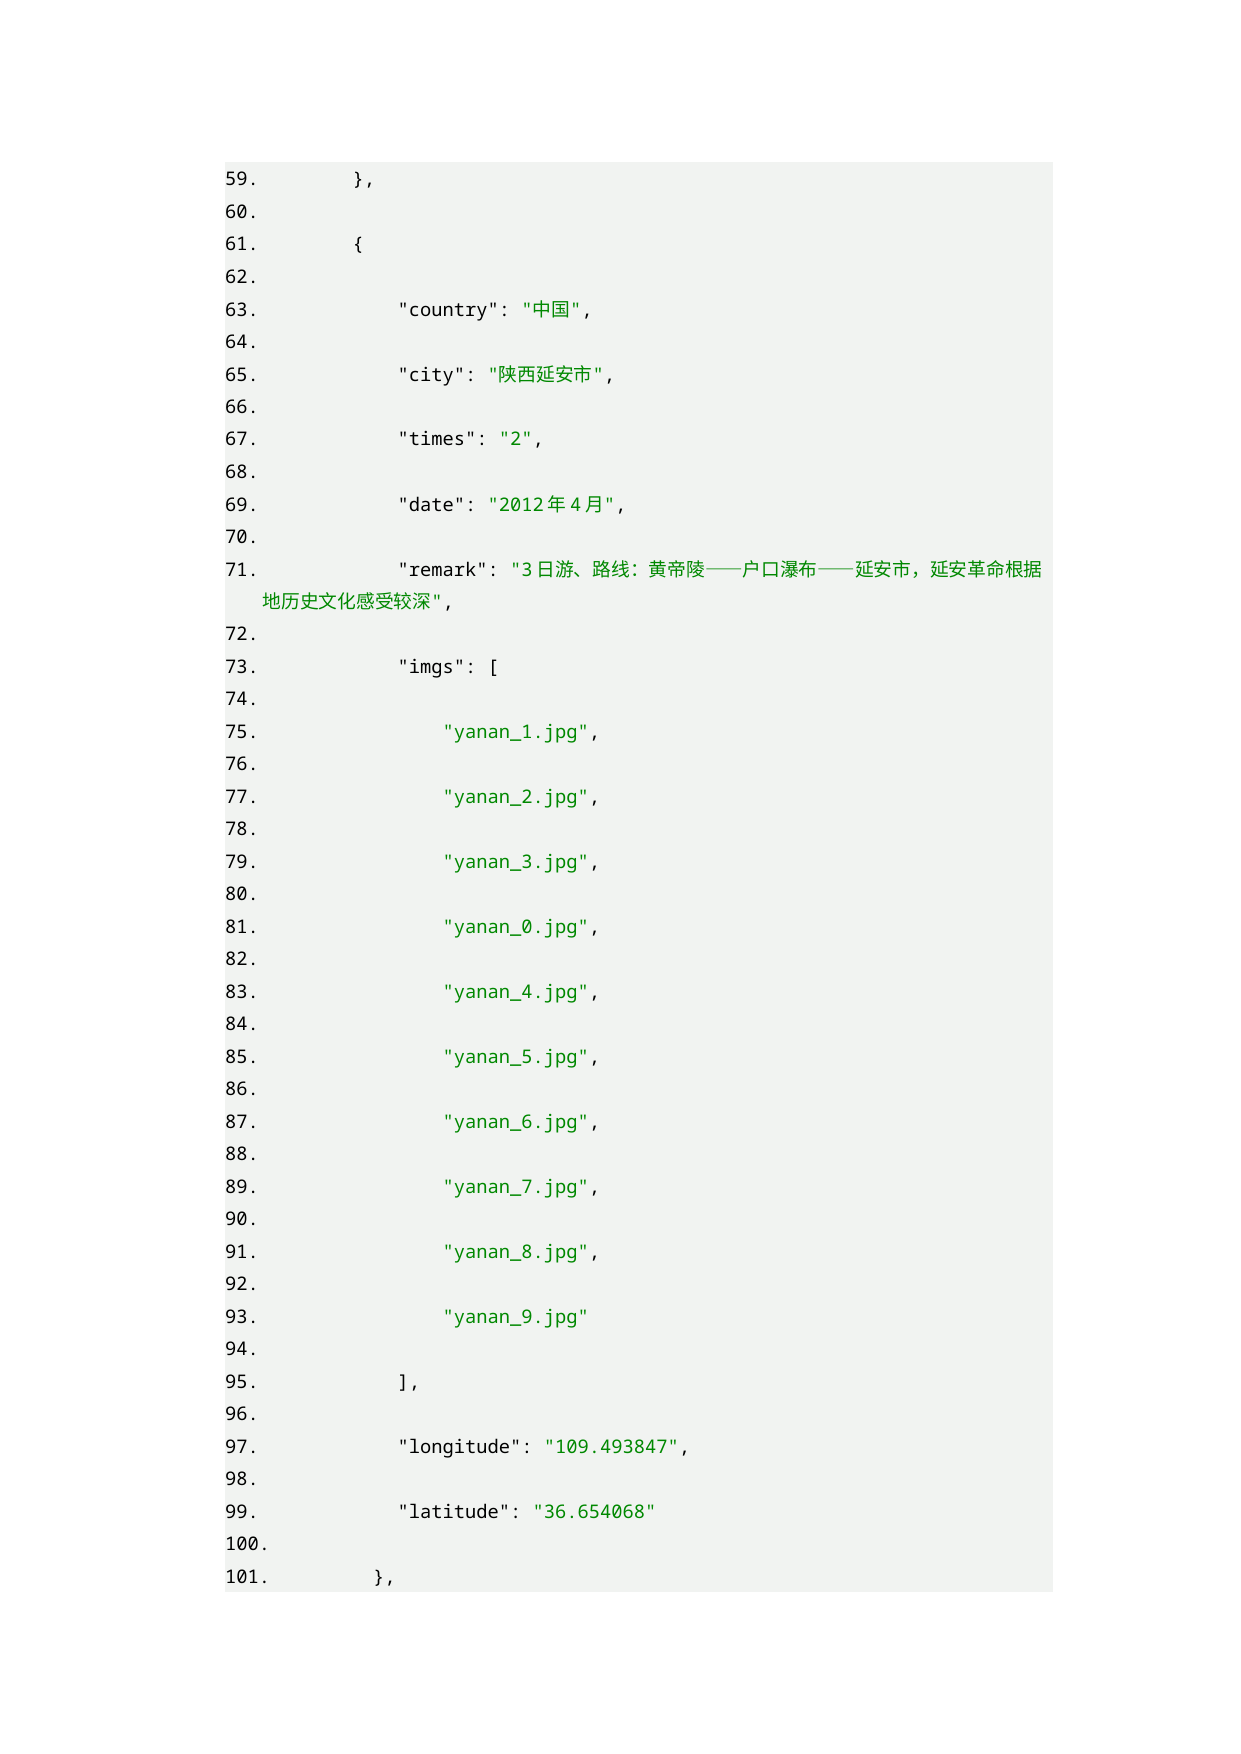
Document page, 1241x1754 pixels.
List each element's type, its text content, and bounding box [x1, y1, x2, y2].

list "yanan_3.jpg", [225, 844, 1053, 877]
list }, [225, 1559, 1053, 1592]
list "yanan_4.jpg", [225, 974, 1053, 1007]
list "yanan_7.jpg", [225, 1169, 1053, 1202]
list "yanan_8.jpg", [225, 1234, 1053, 1267]
list "times": "2", [225, 422, 1053, 454]
list ], [225, 1364, 1053, 1397]
list "yanan_0.jpg", [225, 909, 1053, 942]
list "city": "陕西延安市", [225, 357, 1053, 389]
list "latitude": "36.654068" [225, 1494, 1053, 1527]
list "longitude": "109.493847", [225, 1429, 1053, 1462]
list "imgs": [ [225, 649, 1053, 682]
list "yanan_5.jpg", [225, 1039, 1053, 1072]
list { [225, 227, 1053, 259]
list "yanan_6.jpg", [225, 1104, 1053, 1137]
list "country": "中国", [225, 292, 1053, 324]
list }, [225, 162, 1053, 194]
list "yanan_2.jpg", [225, 779, 1053, 812]
list "date": "2012年4月", [225, 487, 1053, 519]
list "yanan_9.jpg" [225, 1299, 1053, 1332]
list "yanan_1.jpg", [225, 714, 1053, 747]
list "remark": "3日游、路线：黄帝陵——户口瀑布——延安市，延安革命根据地历史文化感受较深", [225, 552, 1053, 617]
